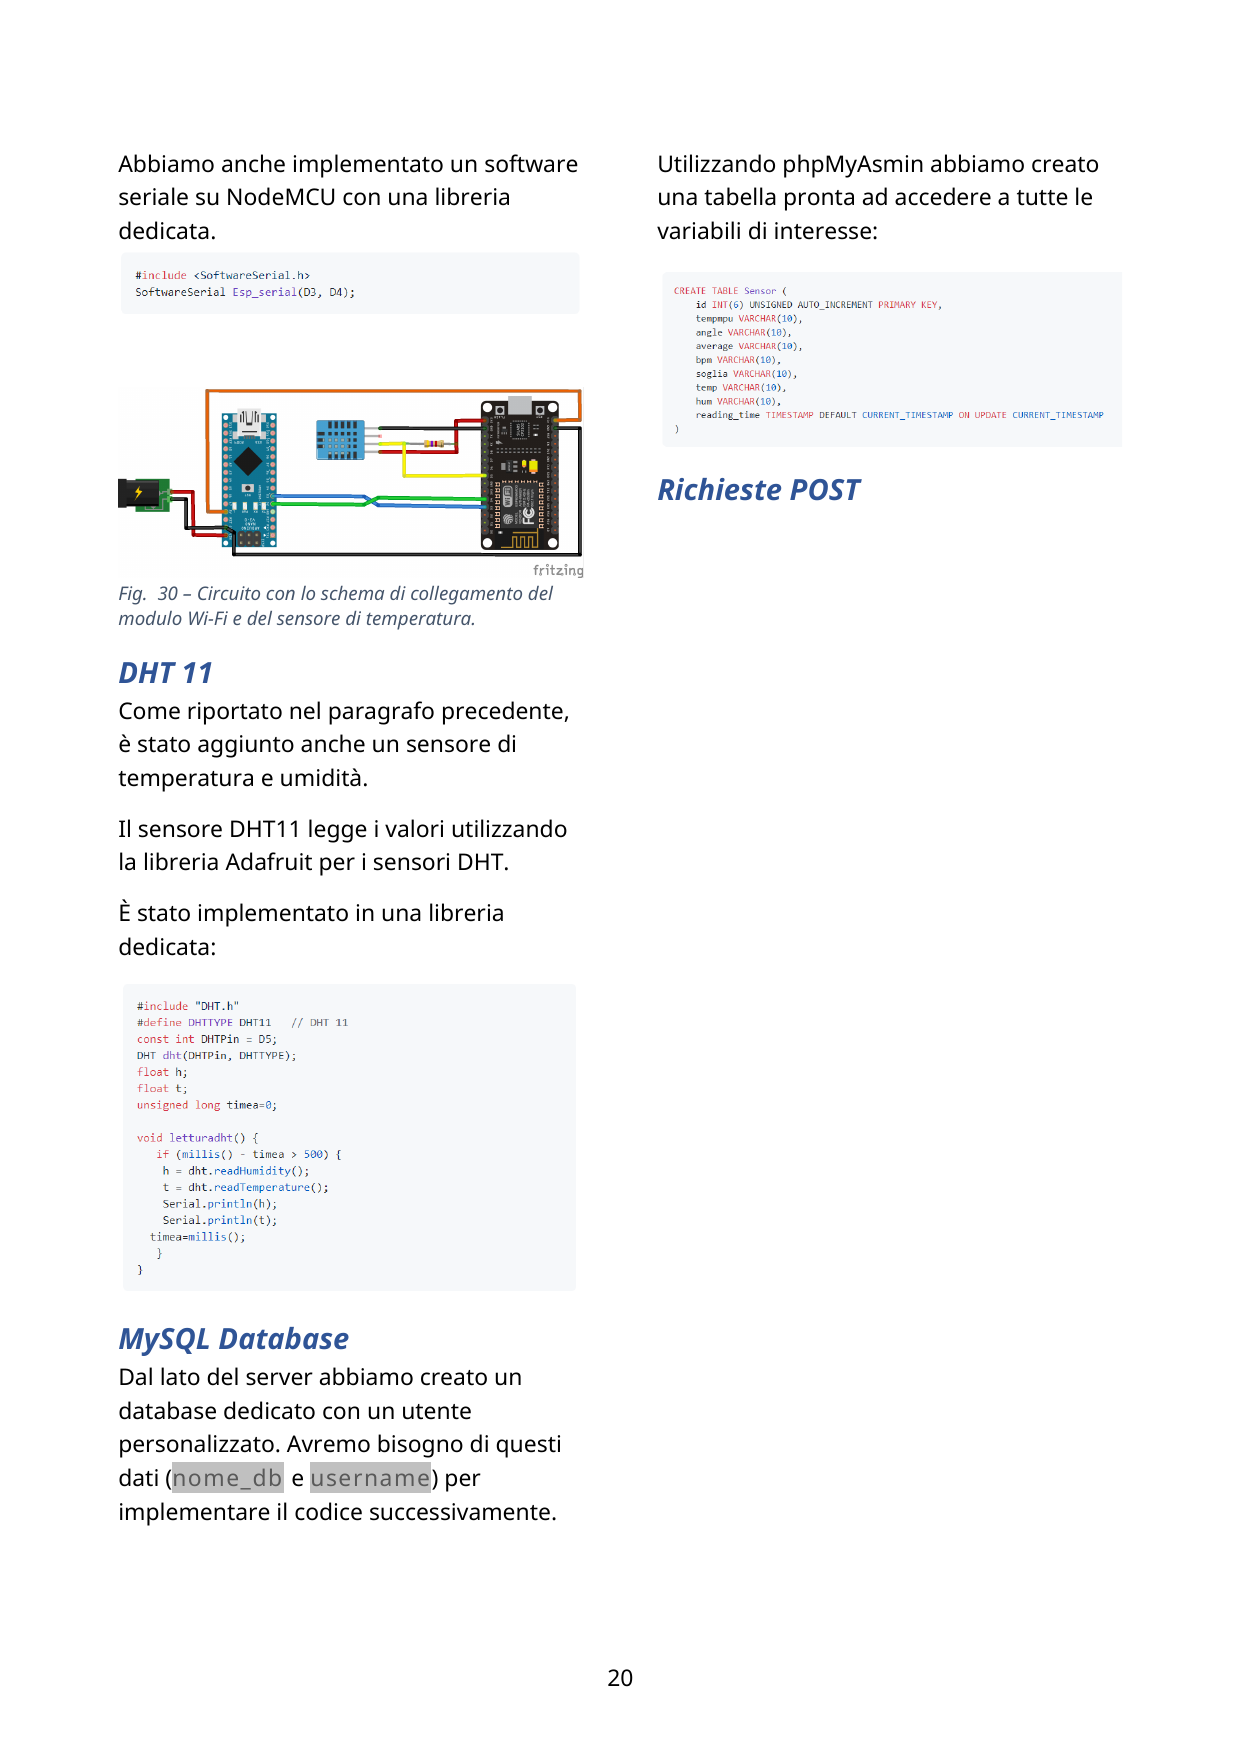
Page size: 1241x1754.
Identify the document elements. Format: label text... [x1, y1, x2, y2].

text Come riportato nel paragrafo precedente, è stato aggiunto anche un sensore di temperatura e umidità. [118, 695, 583, 793]
text Dal lato del server abbiamo creato un database dedicato con un utente personalizzato. Avremo bisogno di questi dati (nome_db e username) per implementare il codice successivamente. [118, 1361, 583, 1527]
text È stato implementato in una libreria dedicata: [118, 897, 583, 962]
picture [118, 248, 584, 318]
subtitle DHT 11 [118, 652, 583, 692]
text Abbiamo anche implementato un software seriale su NodeMCU con una libreria dedicata. [118, 148, 583, 248]
picture [118, 981, 584, 1299]
subtitle Richieste POST [657, 469, 1122, 508]
text Utilizzando phpMyAsmin abbiamo creato una tabella pronta ad accedere a tutte le variabili di interesse: [657, 148, 1122, 246]
picture [118, 387, 584, 578]
subtitle MySQL Database [118, 1318, 583, 1358]
picture [657, 265, 1123, 450]
text Il sensore DHT11 legge i valori utilizzando la libreria Adafruit per i sensori DHT. [118, 813, 583, 878]
